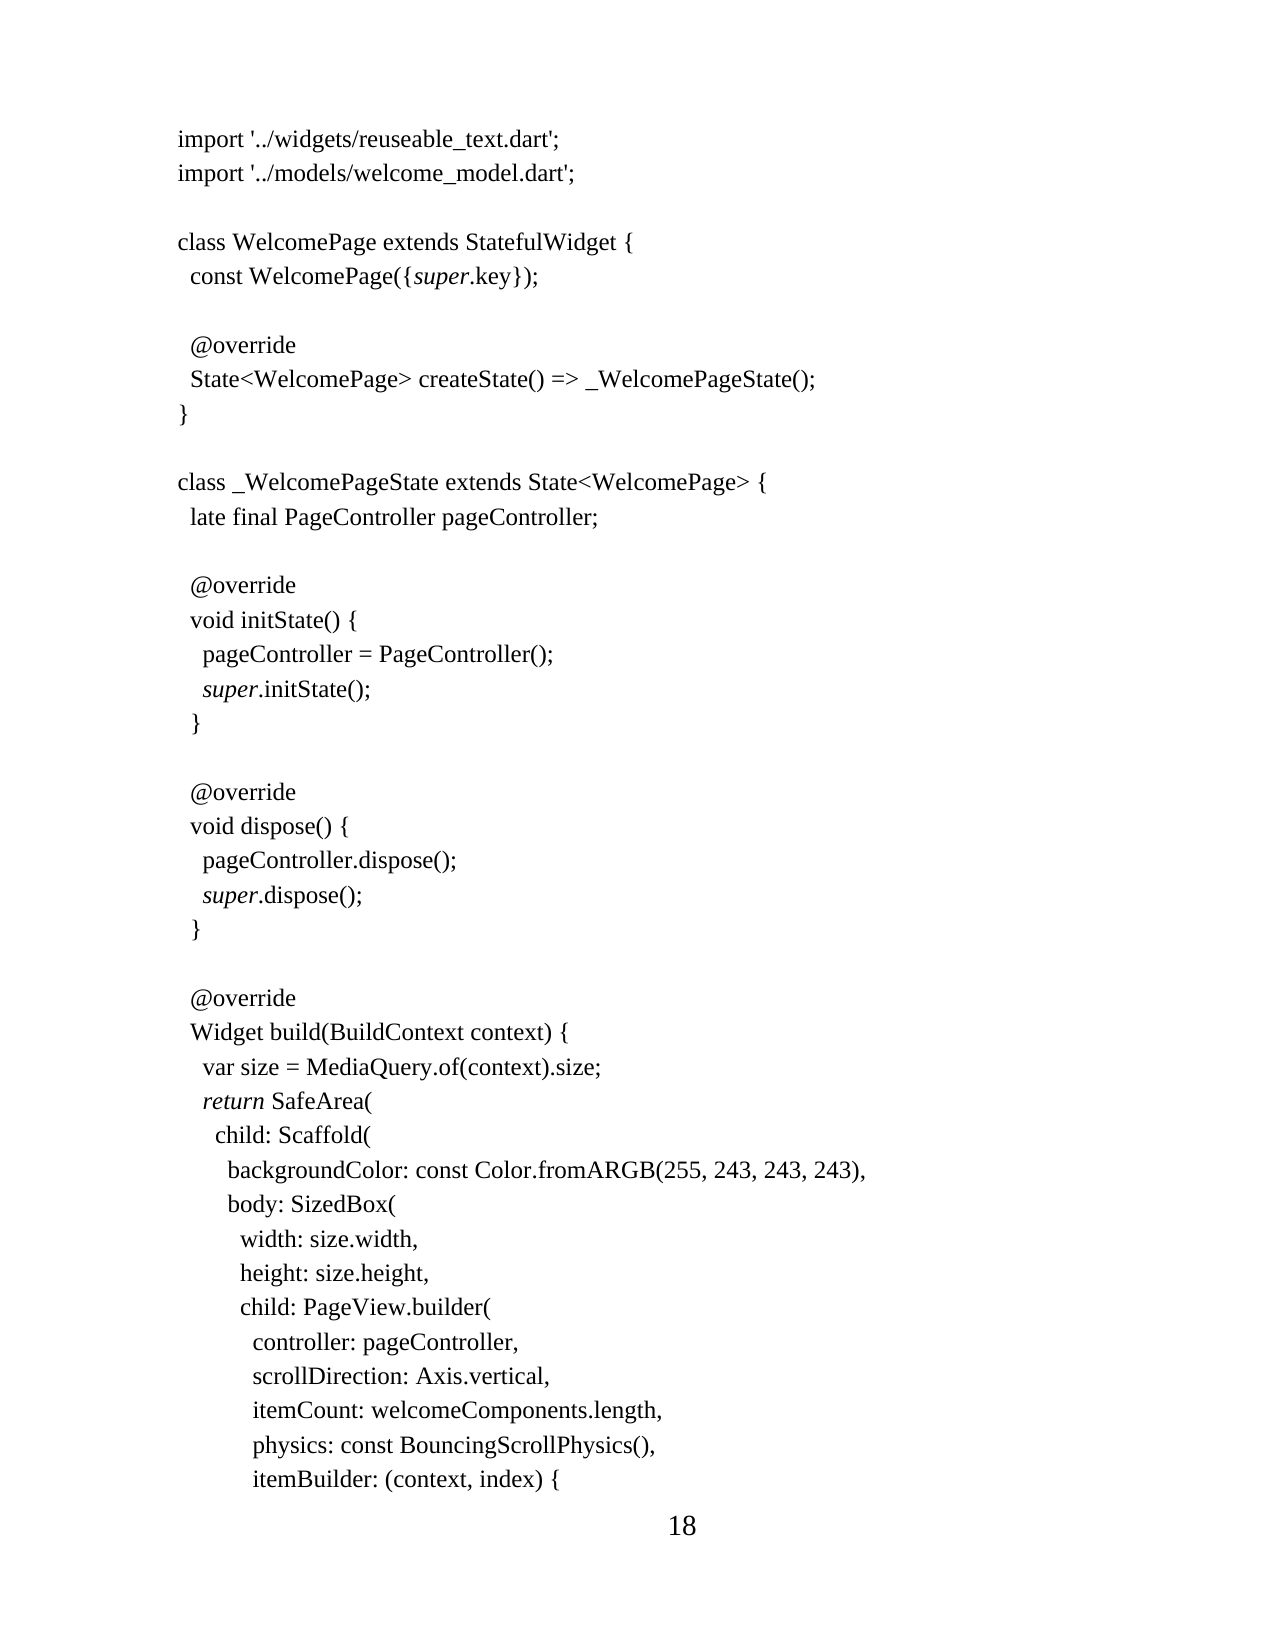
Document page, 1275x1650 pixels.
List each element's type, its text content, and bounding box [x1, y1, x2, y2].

text } [177, 393, 1186, 427]
text height: size.height, [177, 1252, 1186, 1287]
text Widget build(BuildContext context) { [177, 1012, 1186, 1046]
text itemBuilder: (context, index) { [177, 1459, 1186, 1493]
text @override [177, 977, 1186, 1012]
text @override [177, 565, 1186, 599]
text late final PageController pageController; [177, 496, 1186, 531]
text body: SizedBox( [177, 1184, 1186, 1218]
text const WelcomePage({super.key}); [177, 256, 1186, 290]
text child: PageView.builder( [177, 1287, 1186, 1321]
text void initState() { [177, 599, 1186, 634]
text } [177, 702, 1186, 737]
text pageController.dispose(); [177, 840, 1186, 874]
text controller: pageController, [177, 1321, 1186, 1356]
text var size = MediaQuery.of(context).size; [177, 1046, 1186, 1081]
text pageController = PageController(); [177, 634, 1186, 668]
text child: Scaffold( [177, 1115, 1186, 1149]
text class WelcomePage extends StatefulWidget { [177, 221, 1186, 256]
text @override [177, 771, 1186, 806]
text void dispose() { [177, 806, 1186, 840]
text @override [177, 324, 1186, 359]
text class _WelcomePageState extends State<WelcomePage> { [177, 462, 1186, 496]
text width: size.width, [177, 1218, 1186, 1252]
text itemCount: welcomeComponents.length, [177, 1390, 1186, 1424]
text } [177, 909, 1186, 943]
text physics: const BouncingScrollPhysics(), [177, 1424, 1186, 1459]
text import '../models/welcome_model.dart'; [177, 152, 1186, 187]
text backgroundColor: const Color.fromARGB(255, 243, 243, 243), [177, 1149, 1186, 1184]
text super.initState(); [177, 668, 1186, 702]
text return SafeArea( [177, 1081, 1186, 1115]
text scrollDirection: Axis.vertical, [177, 1356, 1186, 1390]
text State<WelcomePage> createState() => _WelcomePageState(); [177, 359, 1186, 393]
text import '../widgets/reuseable_text.dart'; [177, 118, 1186, 152]
text super.dispose(); [177, 874, 1186, 909]
